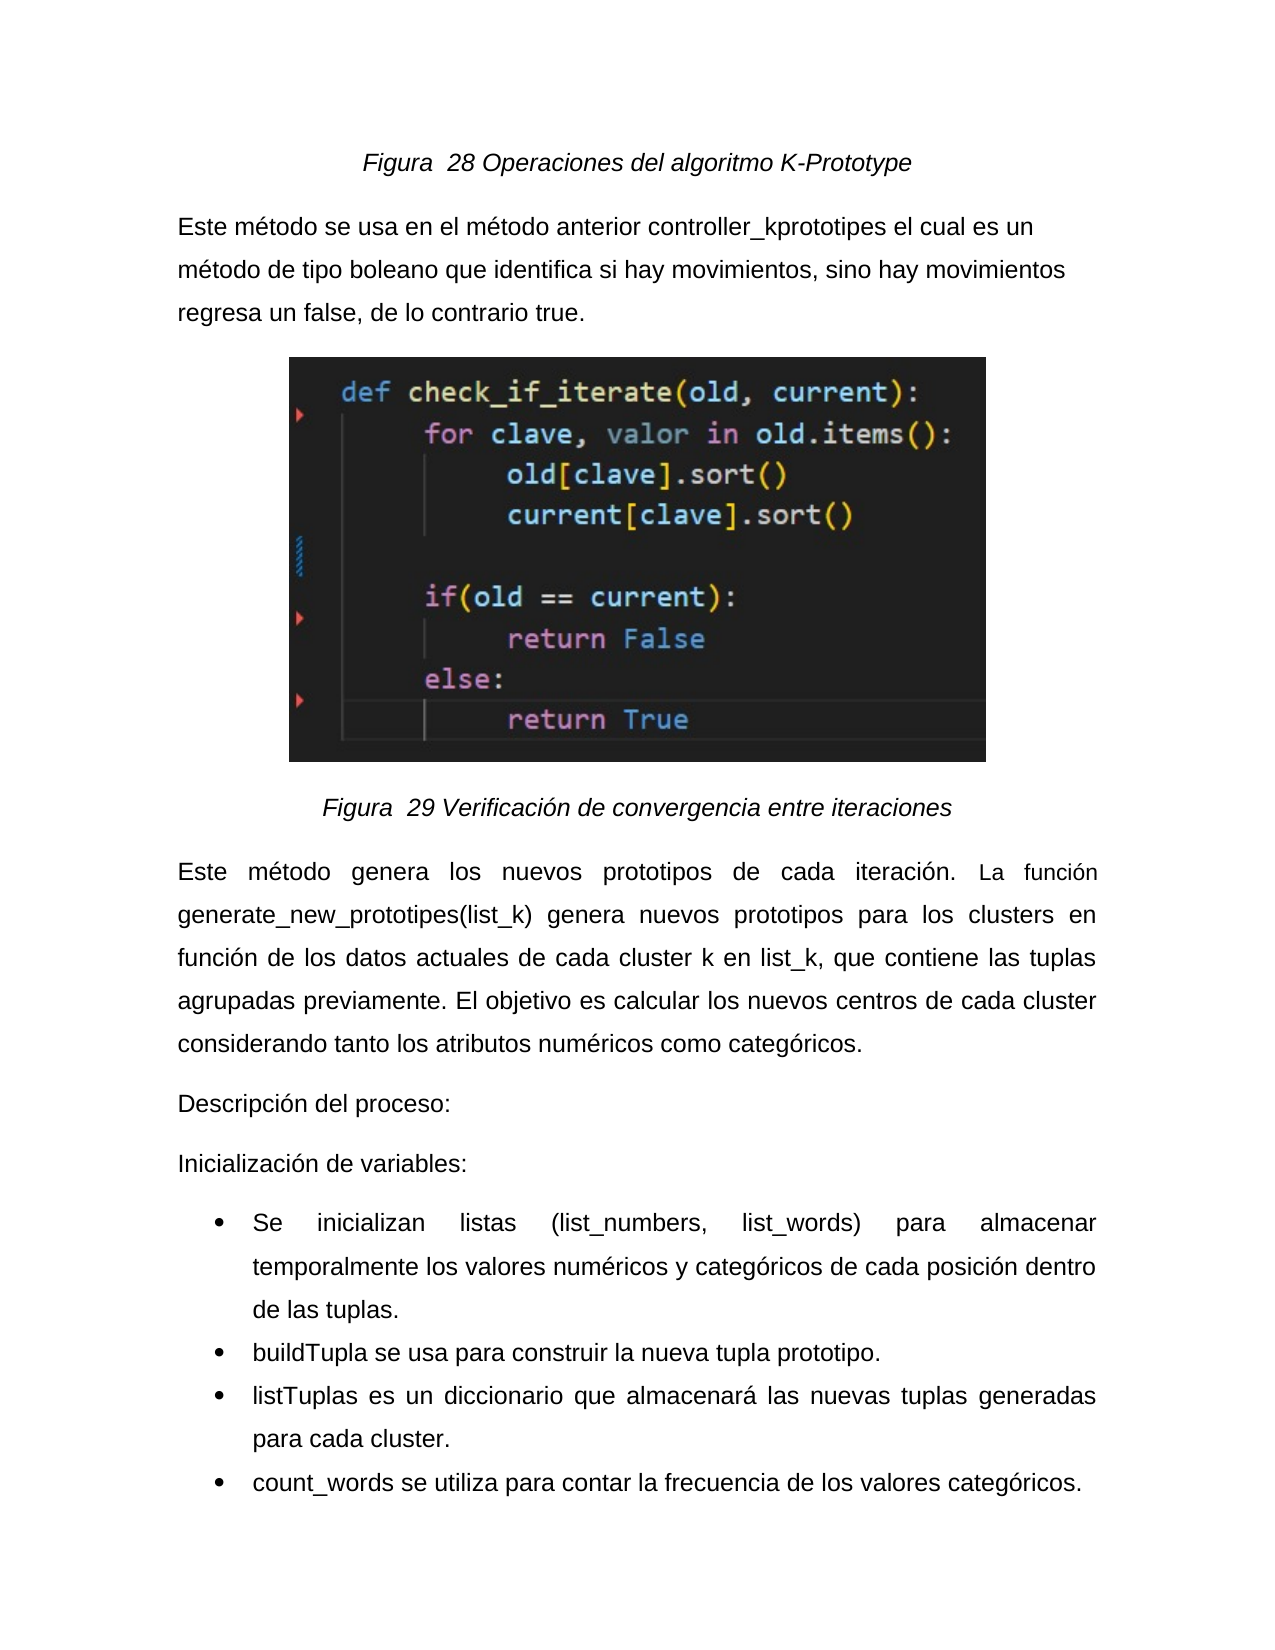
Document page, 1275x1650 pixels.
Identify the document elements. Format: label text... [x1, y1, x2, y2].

text Este método se usa en el método anterior controller_kprototipes el cual es un método de tipo boleano que identifica si hay movimientos, sino hay movimientos regresa un false, de lo contrario true. [177, 212, 1098, 327]
list buildTupla se usa para construir la nueva tupla prototipo. [215, 1338, 1098, 1367]
text Figura 29 Verificación de convergencia entre iteraciones [177, 793, 1098, 821]
list listTuplas es un diccionario que almacenará las nuevas tuplas generadas para cada cluster. [215, 1381, 1098, 1453]
text Inicialización de variables: [177, 1149, 1098, 1177]
list Se inicializan listas (list_numbers, list_words) para almacenar temporalmente los valores numéricos y categóricos de cada posición dentro de las tuplas. [215, 1208, 1098, 1323]
text Este método genera los nuevos prototipos de cada iteración. La función generate_new_prototipes(list_k) genera nuevos prototipos para los clusters en función de los datos actuales de cada cluster k en list_k, que contiene las tuplas agrupadas previamente. El objetivo es calcular los nuevos centros de cada cluster considerando tanto los atributos numéricos como categóricos. [177, 857, 1098, 1058]
list count_words se utiliza para contar la frecuencia de los valores categóricos. [215, 1467, 1098, 1496]
text Descripción del proceso: [177, 1089, 1098, 1118]
text Figura 28 Operaciones del algoritmo K-Prototype [177, 148, 1098, 176]
picture [289, 357, 986, 762]
